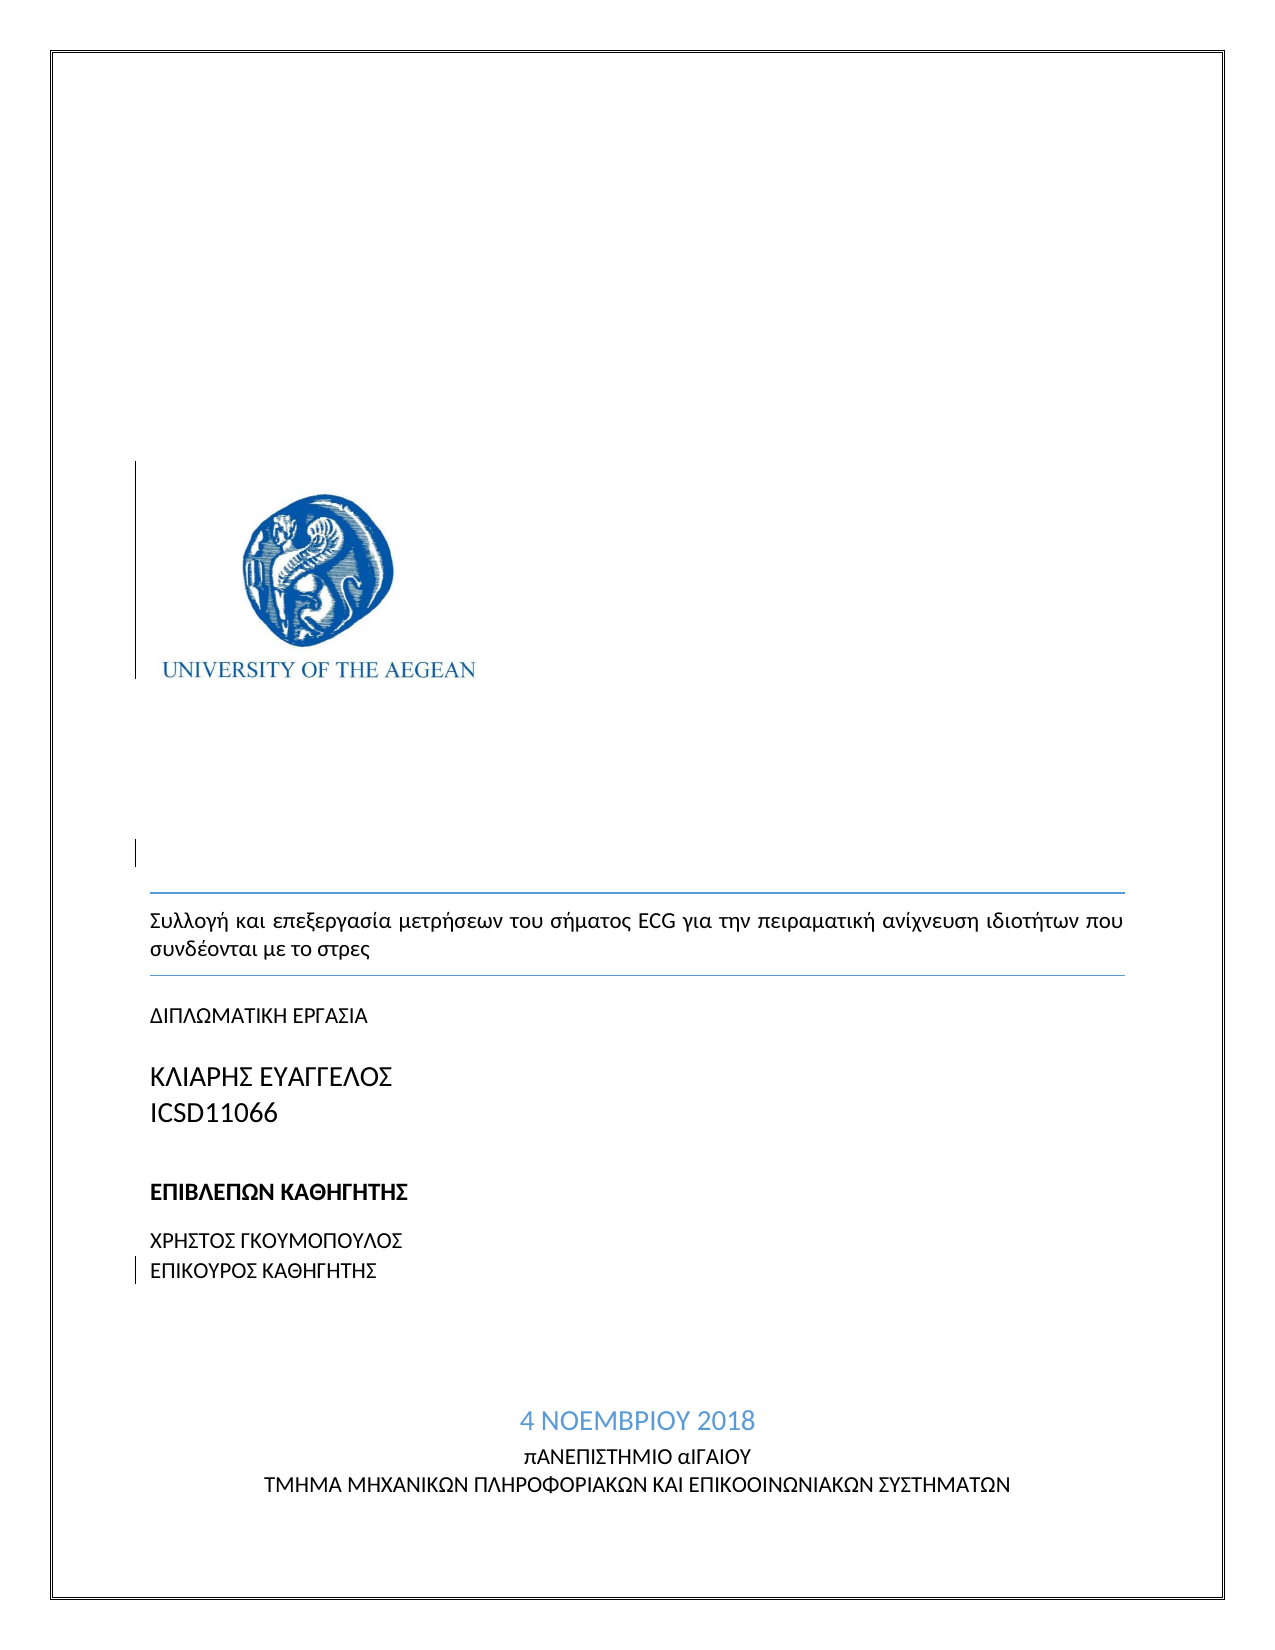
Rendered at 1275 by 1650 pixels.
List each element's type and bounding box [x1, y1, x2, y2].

picture [150, 461, 483, 679]
